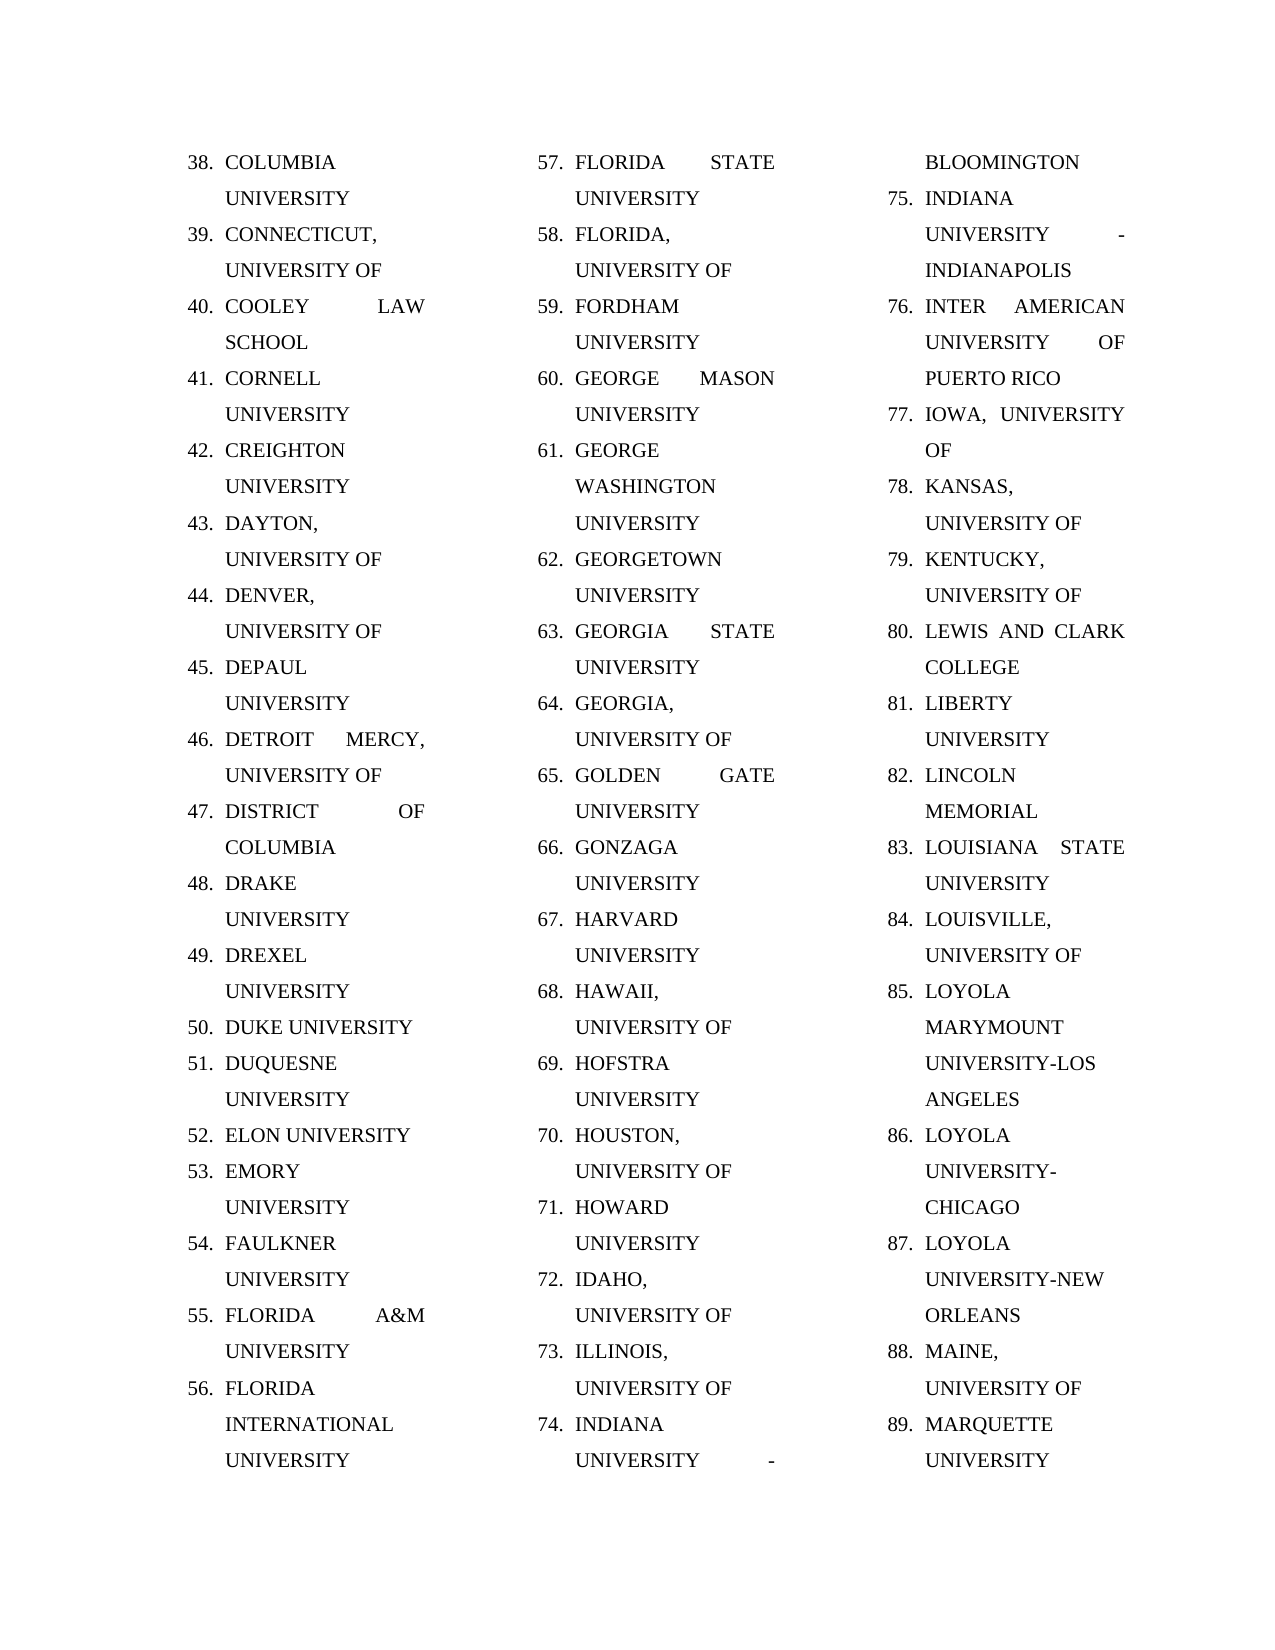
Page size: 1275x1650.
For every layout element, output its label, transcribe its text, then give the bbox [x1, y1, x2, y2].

list MAINE, UNIVERSITY OF [887, 1339, 1125, 1399]
list COOLEY LAW SCHOOL [187, 294, 425, 354]
list LOYOLA UNIVERSITY-CHICAGO [887, 1123, 1125, 1219]
list CONNECTICUT, UNIVERSITY OF [187, 222, 425, 282]
list GEORGETOWN UNIVERSITY [537, 546, 775, 607]
list GEORGE MASON UNIVERSITY [537, 366, 775, 426]
list COLUMBIA UNIVERSITY [187, 150, 425, 210]
list GEORGIA STATE UNIVERSITY [537, 618, 775, 679]
list HOWARD UNIVERSITY [537, 1195, 775, 1255]
list LIBERTY UNIVERSITY [887, 691, 1125, 751]
list FLORIDA A&M UNIVERSITY [187, 1303, 425, 1363]
list HARVARD UNIVERSITY [537, 907, 775, 967]
list CREIGHTON UNIVERSITY [187, 438, 425, 498]
list CORNELL UNIVERSITY [187, 366, 425, 426]
list DISTRICT OF COLUMBIA [187, 799, 425, 859]
list DUKE UNIVERSITY [187, 1015, 425, 1039]
list KENTUCKY, UNIVERSITY OF [887, 546, 1125, 607]
list HAWAII, UNIVERSITY OF [537, 979, 775, 1039]
list INTER AMERICAN UNIVERSITY OF PUERTO RICO [887, 294, 1125, 390]
list LOYOLA UNIVERSITY-NEW ORLEANS [887, 1231, 1125, 1327]
list FORDHAM UNIVERSITY [537, 294, 775, 354]
list DREXEL UNIVERSITY [187, 943, 425, 1003]
list GEORGIA, UNIVERSITY OF [537, 691, 775, 751]
list LEWIS AND CLARK COLLEGE [887, 618, 1125, 679]
list ILLINOIS, UNIVERSITY OF [537, 1339, 775, 1399]
list FLORIDA, UNIVERSITY OF [537, 222, 775, 282]
list INDIANA UNIVERSITY - BLOOMINGTON [887, 150, 1125, 174]
list HOFSTRA UNIVERSITY [537, 1051, 775, 1111]
list EMORY UNIVERSITY [187, 1159, 425, 1219]
list LINCOLN MEMORIAL [887, 763, 1125, 823]
list IDAHO, UNIVERSITY OF [537, 1267, 775, 1327]
list FLORIDA STATE UNIVERSITY [537, 150, 775, 210]
list DRAKE UNIVERSITY [187, 871, 425, 931]
list DAYTON, UNIVERSITY OF [187, 510, 425, 571]
list IOWA, UNIVERSITY OF [887, 402, 1125, 462]
list MARQUETTE UNIVERSITY [887, 1411, 1125, 1472]
list GONZAGA UNIVERSITY [537, 835, 775, 895]
list LOUISIANA STATE UNIVERSITY [887, 835, 1125, 895]
list HOUSTON, UNIVERSITY OF [537, 1123, 775, 1183]
list LOUISVILLE, UNIVERSITY OF [887, 907, 1125, 967]
list DETROIT MERCY, UNIVERSITY OF [187, 727, 425, 787]
list FLORIDA INTERNATIONAL UNIVERSITY [187, 1375, 425, 1472]
list ELON UNIVERSITY [187, 1123, 425, 1147]
list LOYOLA MARYMOUNT UNIVERSITY-LOS ANGELES [887, 979, 1125, 1111]
list DUQUESNE UNIVERSITY [187, 1051, 425, 1111]
list DEPAUL UNIVERSITY [187, 654, 425, 715]
list INDIANA UNIVERSITY - BLOOMINGTON [537, 1411, 775, 1472]
list GOLDEN GATE UNIVERSITY [537, 763, 775, 823]
list INDIANA UNIVERSITY - INDIANAPOLIS [887, 186, 1125, 282]
list DENVER, UNIVERSITY OF [187, 582, 425, 643]
list KANSAS, UNIVERSITY OF [887, 474, 1125, 534]
list GEORGE WASHINGTON UNIVERSITY [537, 438, 775, 534]
list FAULKNER UNIVERSITY [187, 1231, 425, 1291]
